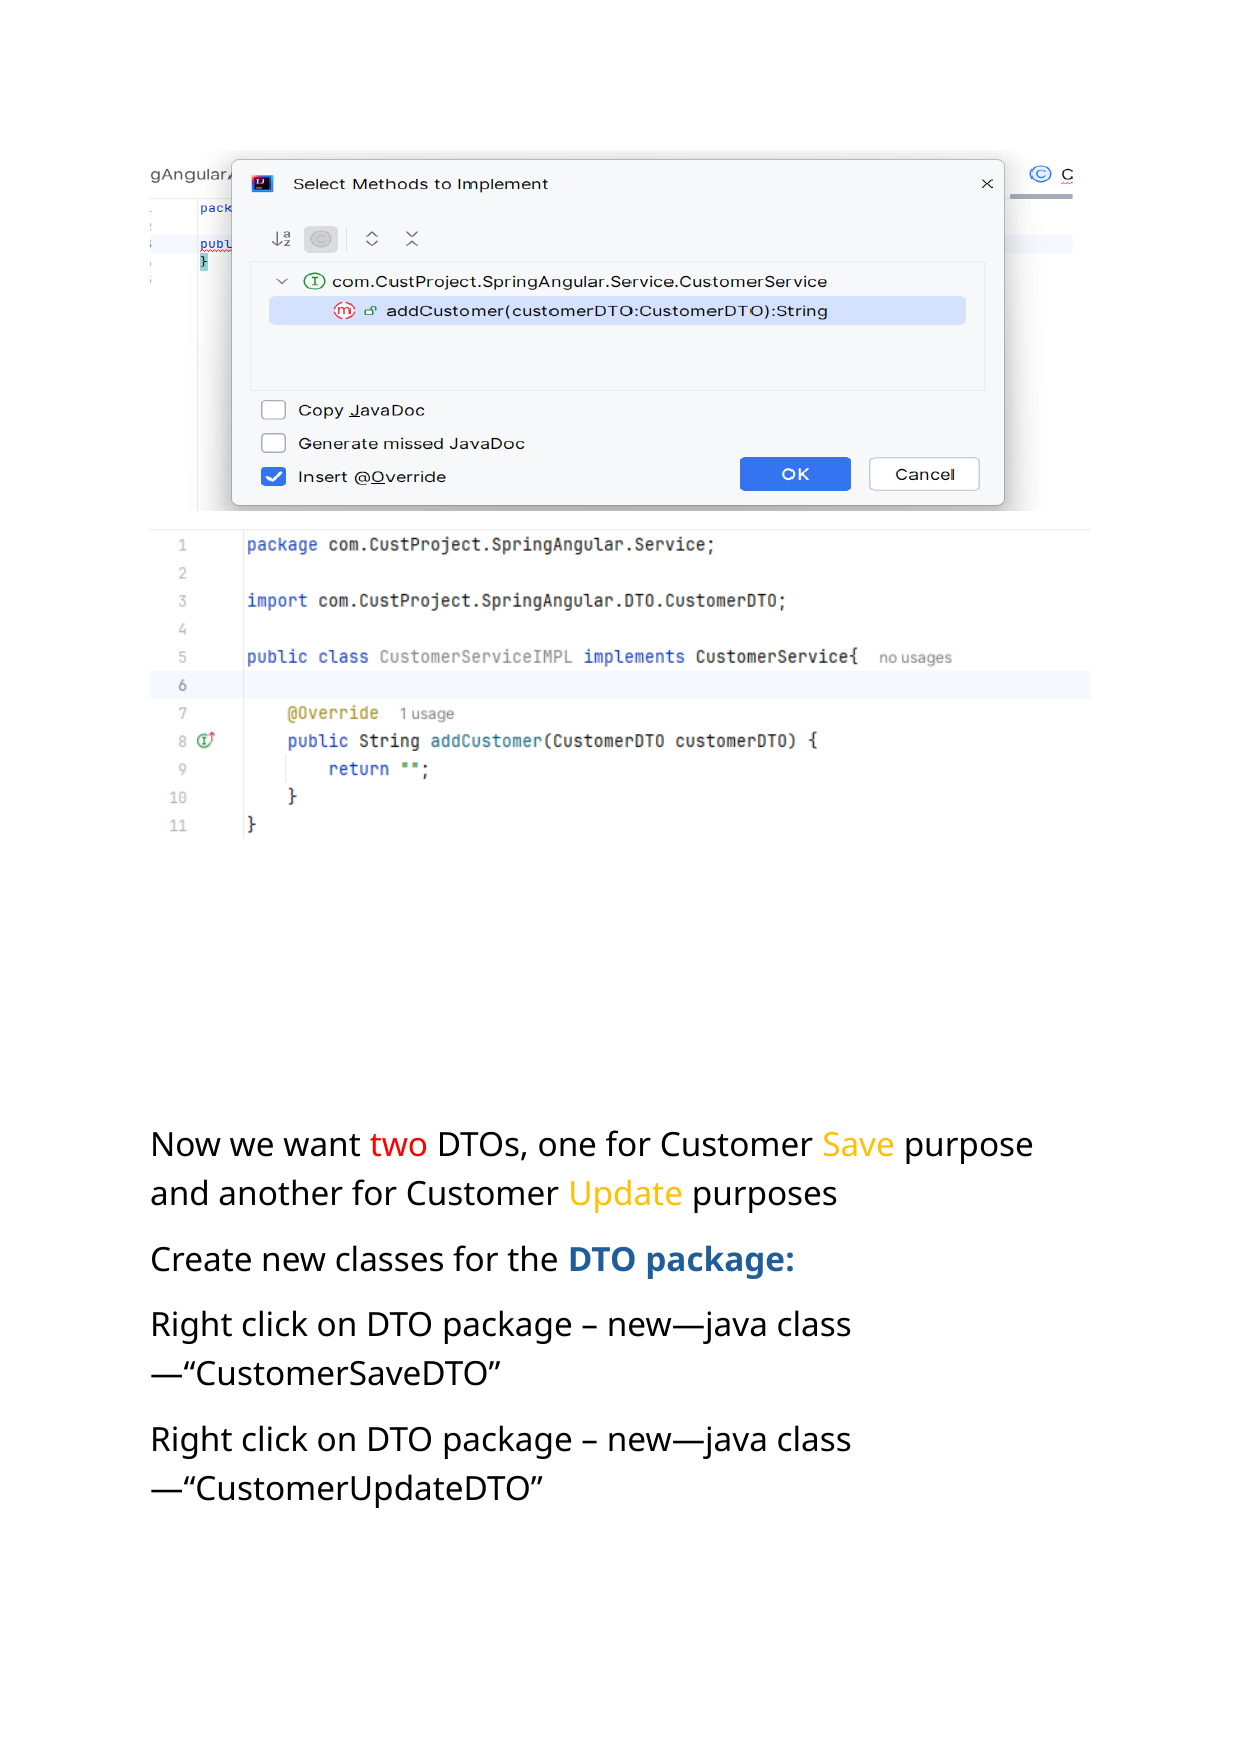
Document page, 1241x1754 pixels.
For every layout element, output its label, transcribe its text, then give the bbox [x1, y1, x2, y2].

picture [150, 150, 1073, 511]
text Right click on DTO package – new—java class—“CustomerSaveDTO” [150, 1301, 1090, 1395]
picture [150, 529, 1091, 839]
text Create new classes for the DTO package: [150, 1235, 1090, 1281]
text Now we want two DTOs, one for Customer Save purpose and another for Customer Update purposes [150, 1121, 1090, 1215]
text Right click on DTO package – new—java class—“CustomerUpdateDTO” [150, 1416, 1090, 1510]
